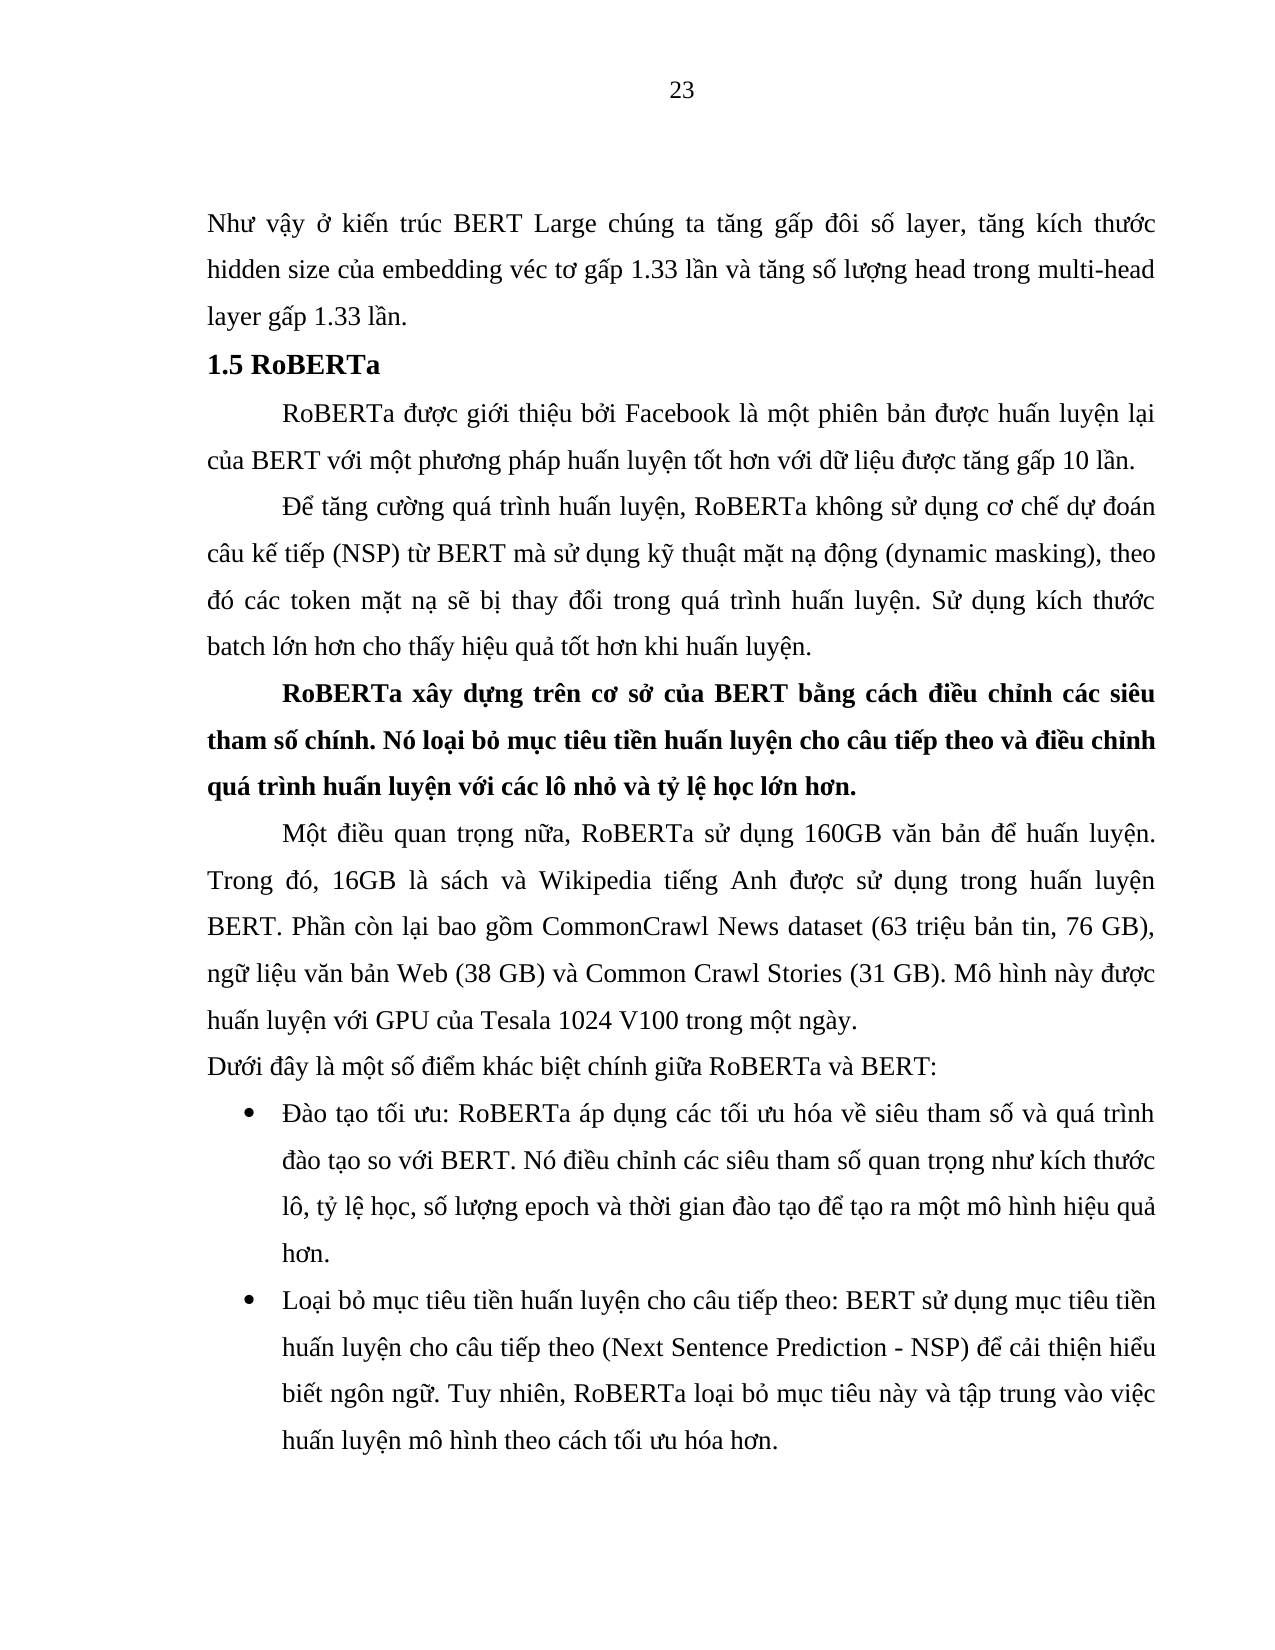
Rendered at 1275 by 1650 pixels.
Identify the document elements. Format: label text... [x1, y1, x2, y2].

text RoBERTa xây dựng trên cơ sở của BERT bằng cách điều chỉnh các siêu tham số chính. Nó loại bỏ mục tiêu tiền huấn luyện cho câu tiếp theo và điều chỉnh quá trình huấn luyện với các lô nhỏ và tỷ lệ học lớn hơn. [207, 677, 1157, 802]
text Như vậy ở kiến trúc BERT Large chúng ta tăng gấp đôi số layer, tăng kích thước hidden size của embedding véc tơ gấp 1.33 lần và tăng số lượng head trong multi-head layer gấp 1.33 lần. [207, 207, 1157, 331]
text Một điều quan trọng nữa, RoBERTa sử dụng 160GB văn bản để huấn luyện. Trong đó, 16GB là sách và Wikipedia tiếng Anh được sử dụng trong huấn luyện BERT. Phần còn lại bao gồm CommonCrawl News dataset (63 triệu bản tin, 76 GB), ngữ liệu văn bản Web (38 GB) và Common Crawl Stories (31 GB). Mô hình này được huấn luyện với GPU của Tesala 1024 V100 trong một ngày. [207, 817, 1157, 1035]
text Dưới đây là một số điểm khác biệt chính giữa RoBERTa và BERT: [207, 1050, 1157, 1082]
text Để tăng cường quá trình huấn luyện, RoBERTa không sử dụng cơ chế dự đoán câu kế tiếp (NSP) từ BERT mà sử dụng kỹ thuật mặt nạ động (dynamic masking), theo đó các token mặt nạ sẽ bị thay đổi trong quá trình huấn luyện. Sử dụng kích thước batch lớn hơn cho thấy hiệu quả tốt hơn khi huấn luyện. [207, 490, 1157, 662]
text RoBERTa được giới thiệu bởi Facebook là một phiên bản được huấn luyện lại của BERT với một phương pháp huấn luyện tốt hơn với dữ liệu được tăng gấp 10 lần. [207, 397, 1157, 475]
list Đào tạo tối ưu: RoBERTa áp dụng các tối ưu hóa về siêu tham số và quá trình đào tạo so với BERT. Nó điều chỉnh các siêu tham số quan trọng như kích thước lô, tỷ lệ học, số lượng epoch và thời gian đào tạo để tạo ra một mô hình hiệu quả hơn. [244, 1097, 1157, 1268]
subtitle RoBERTa [207, 347, 1157, 380]
list Loại bỏ mục tiêu tiền huấn luyện cho câu tiếp theo: BERT sử dụng mục tiêu tiền huấn luyện cho câu tiếp theo (Next Sentence Prediction - NSP) để cải thiện hiểu biết ngôn ngữ. Tuy nhiên, RoBERTa loại bỏ mục tiêu này và tập trung vào việc huấn luyện mô hình theo cách tối ưu hóa hơn. [244, 1284, 1157, 1455]
